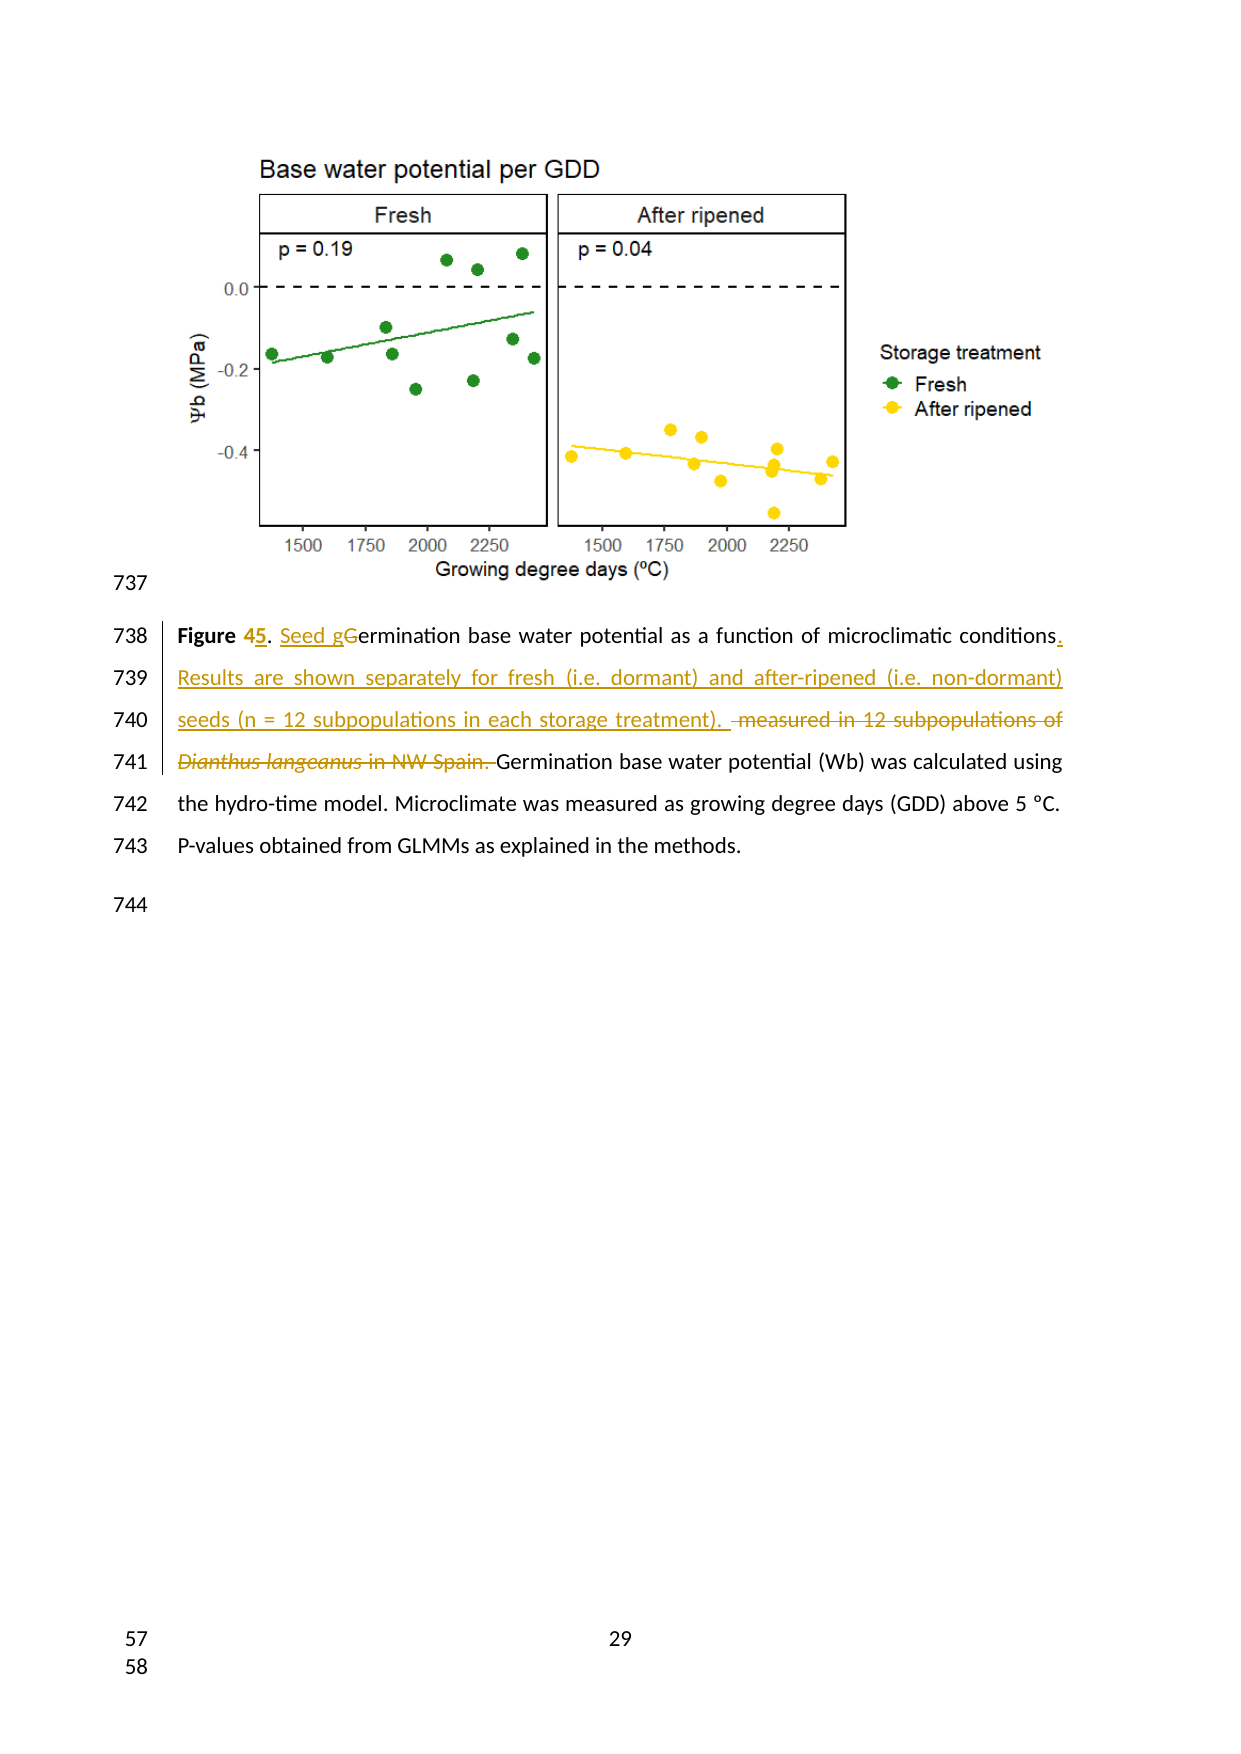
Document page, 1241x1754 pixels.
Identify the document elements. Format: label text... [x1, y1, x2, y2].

text Figure . ermination base water potential as a function of microclimatic conditionsGermination base water potential (Wb) was calculated using the hydro-time model. Microclimate was measured as growing degree days (GDD) above 5 ºC. P-values obtained from GLMMs as explained in the methods. [177, 621, 1063, 687]
picture [177, 147, 1063, 591]
text Figure . ermination base water potential as a function of microclimatic conditionsGermination base water potential (Wb) was calculated using the hydro-time model. Microclimate was measured as growing degree days (GDD) above 5 ºC. P-values obtained from GLMMs as explained in the methods. [177, 688, 1063, 859]
